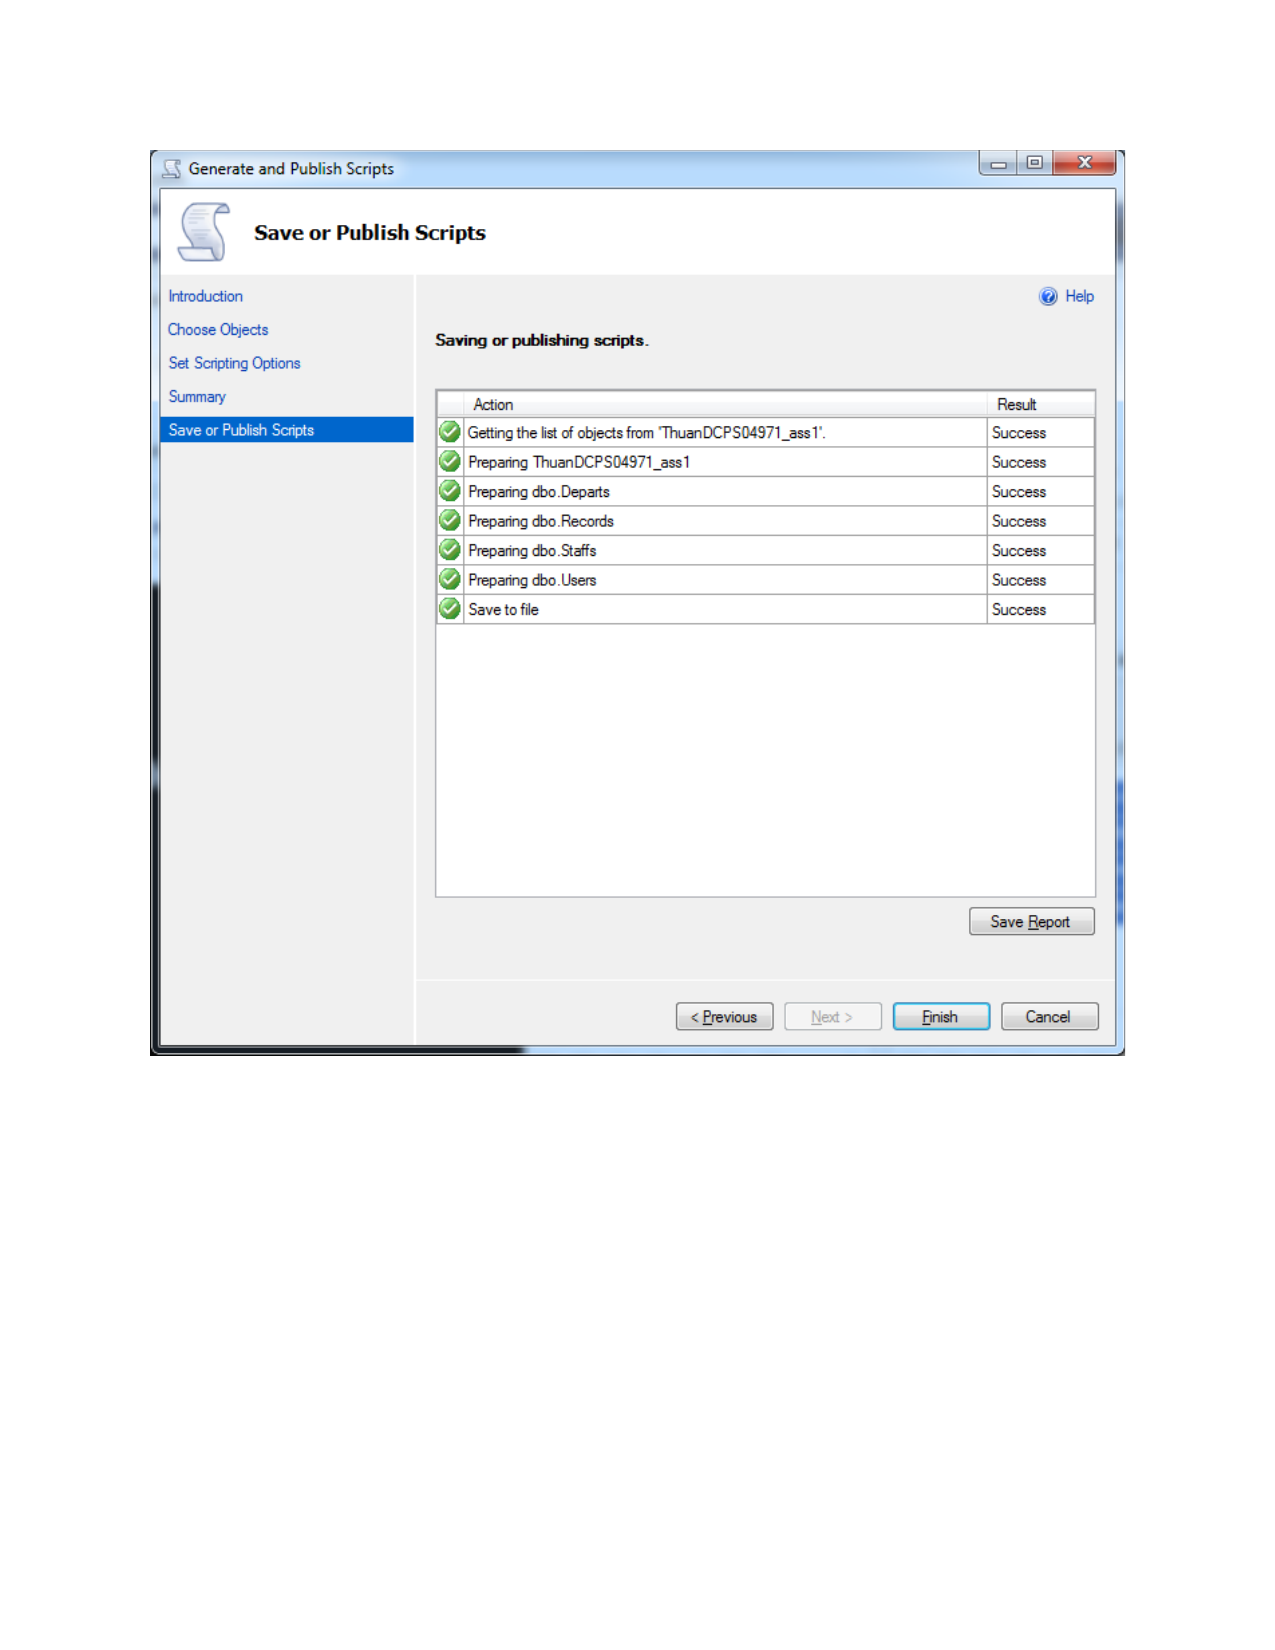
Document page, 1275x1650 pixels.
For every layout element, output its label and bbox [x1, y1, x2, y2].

picture [150, 150, 1125, 1056]
